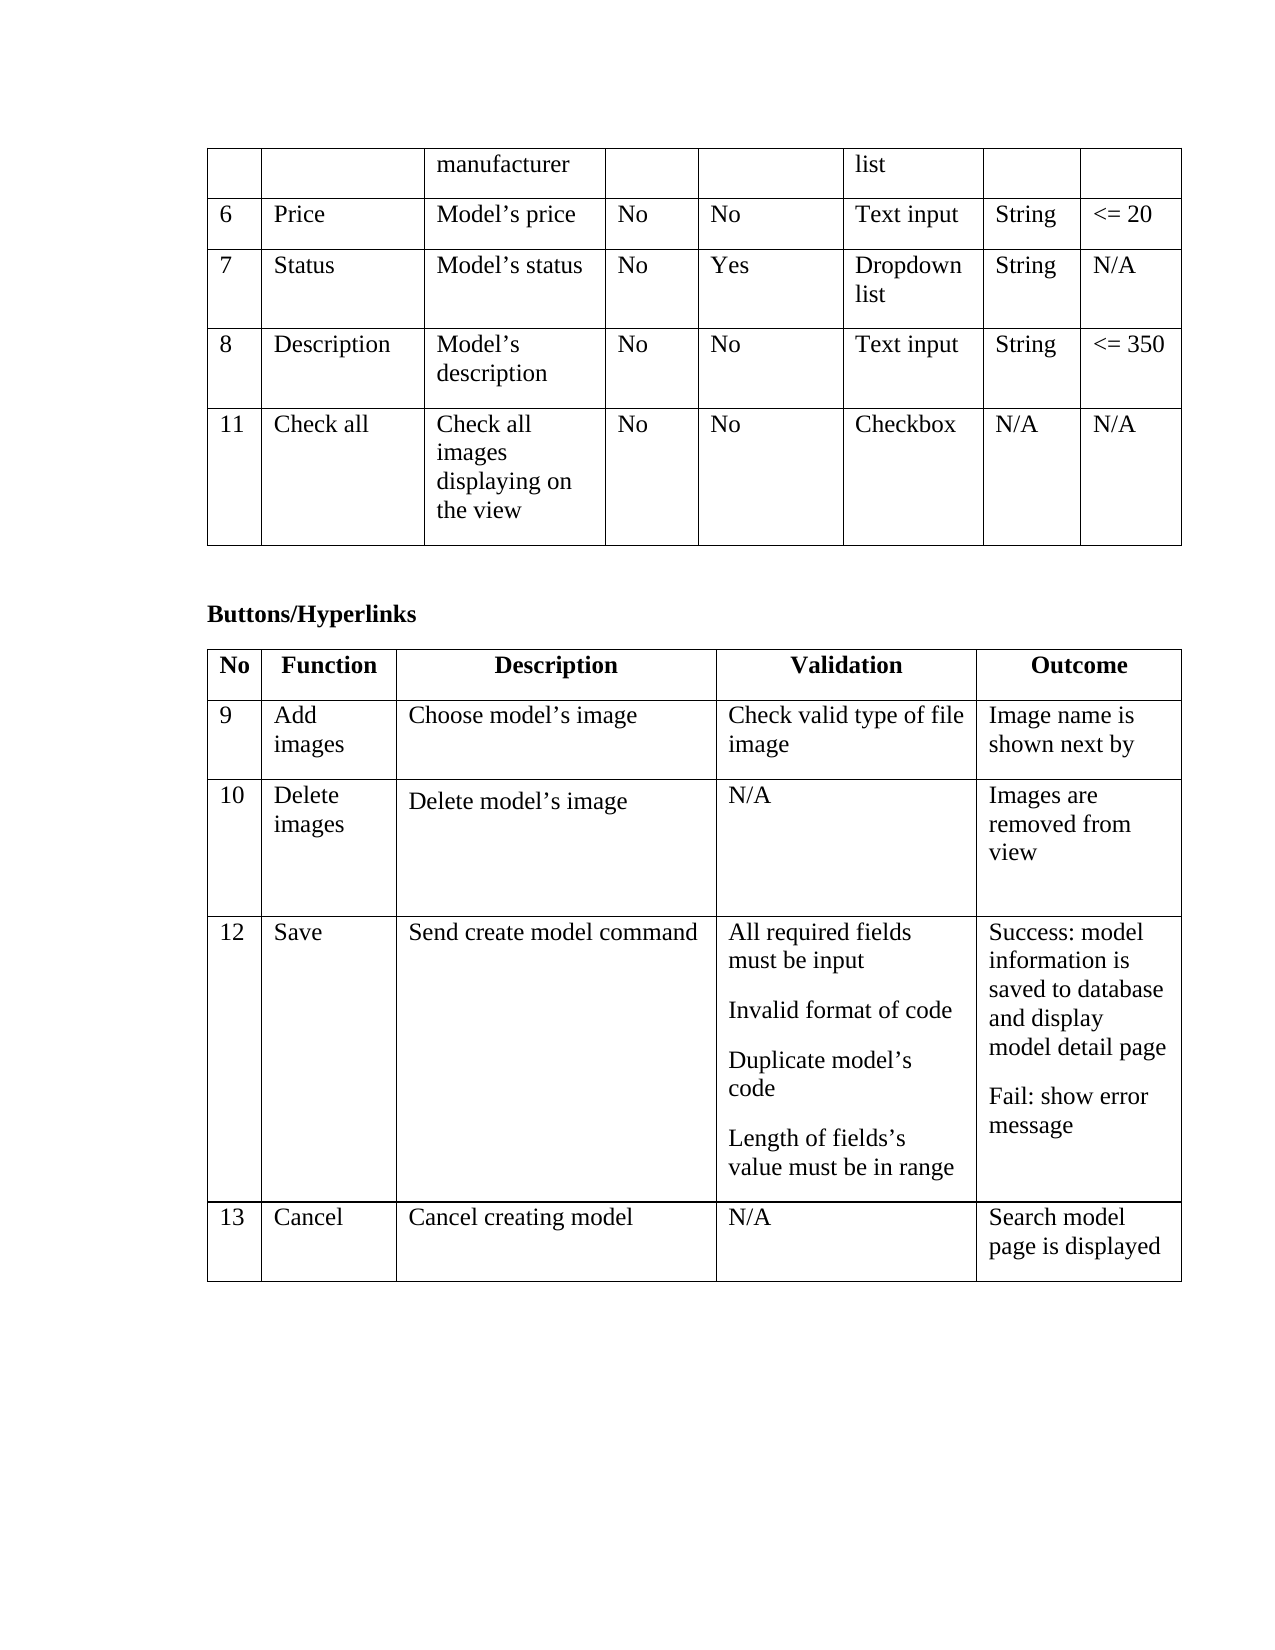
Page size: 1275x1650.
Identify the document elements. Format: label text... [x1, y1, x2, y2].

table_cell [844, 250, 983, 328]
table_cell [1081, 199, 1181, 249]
text Buttons/Hyperlinks [207, 599, 1157, 628]
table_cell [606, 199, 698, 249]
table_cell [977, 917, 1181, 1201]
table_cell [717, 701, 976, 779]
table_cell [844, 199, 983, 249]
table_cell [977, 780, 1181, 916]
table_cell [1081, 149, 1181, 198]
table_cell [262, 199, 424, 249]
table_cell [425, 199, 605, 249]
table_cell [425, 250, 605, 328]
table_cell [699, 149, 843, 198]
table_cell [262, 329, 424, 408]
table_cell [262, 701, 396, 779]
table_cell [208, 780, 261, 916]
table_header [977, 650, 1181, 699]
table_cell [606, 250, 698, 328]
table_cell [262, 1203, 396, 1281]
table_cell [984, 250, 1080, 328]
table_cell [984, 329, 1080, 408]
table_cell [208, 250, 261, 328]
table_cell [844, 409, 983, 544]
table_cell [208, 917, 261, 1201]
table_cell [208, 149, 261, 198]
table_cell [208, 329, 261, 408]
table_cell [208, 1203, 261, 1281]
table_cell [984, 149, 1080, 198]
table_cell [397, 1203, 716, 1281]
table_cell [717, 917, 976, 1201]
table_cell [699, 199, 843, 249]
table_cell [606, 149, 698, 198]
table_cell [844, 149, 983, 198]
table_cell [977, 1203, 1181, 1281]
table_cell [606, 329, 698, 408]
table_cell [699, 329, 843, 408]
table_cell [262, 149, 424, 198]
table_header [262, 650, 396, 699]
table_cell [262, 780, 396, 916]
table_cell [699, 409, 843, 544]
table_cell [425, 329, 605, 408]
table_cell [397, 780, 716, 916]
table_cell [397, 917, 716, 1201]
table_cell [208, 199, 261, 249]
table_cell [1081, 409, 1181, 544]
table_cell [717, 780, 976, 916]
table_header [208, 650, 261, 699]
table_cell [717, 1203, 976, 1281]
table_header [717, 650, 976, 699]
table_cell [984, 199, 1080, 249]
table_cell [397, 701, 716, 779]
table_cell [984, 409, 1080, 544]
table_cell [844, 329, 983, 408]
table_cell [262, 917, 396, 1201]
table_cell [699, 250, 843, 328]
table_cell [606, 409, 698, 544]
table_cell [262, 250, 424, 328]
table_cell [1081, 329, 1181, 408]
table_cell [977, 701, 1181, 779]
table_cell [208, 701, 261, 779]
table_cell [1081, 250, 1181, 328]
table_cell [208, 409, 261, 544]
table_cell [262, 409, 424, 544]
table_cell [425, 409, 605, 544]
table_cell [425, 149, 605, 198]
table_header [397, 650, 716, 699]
